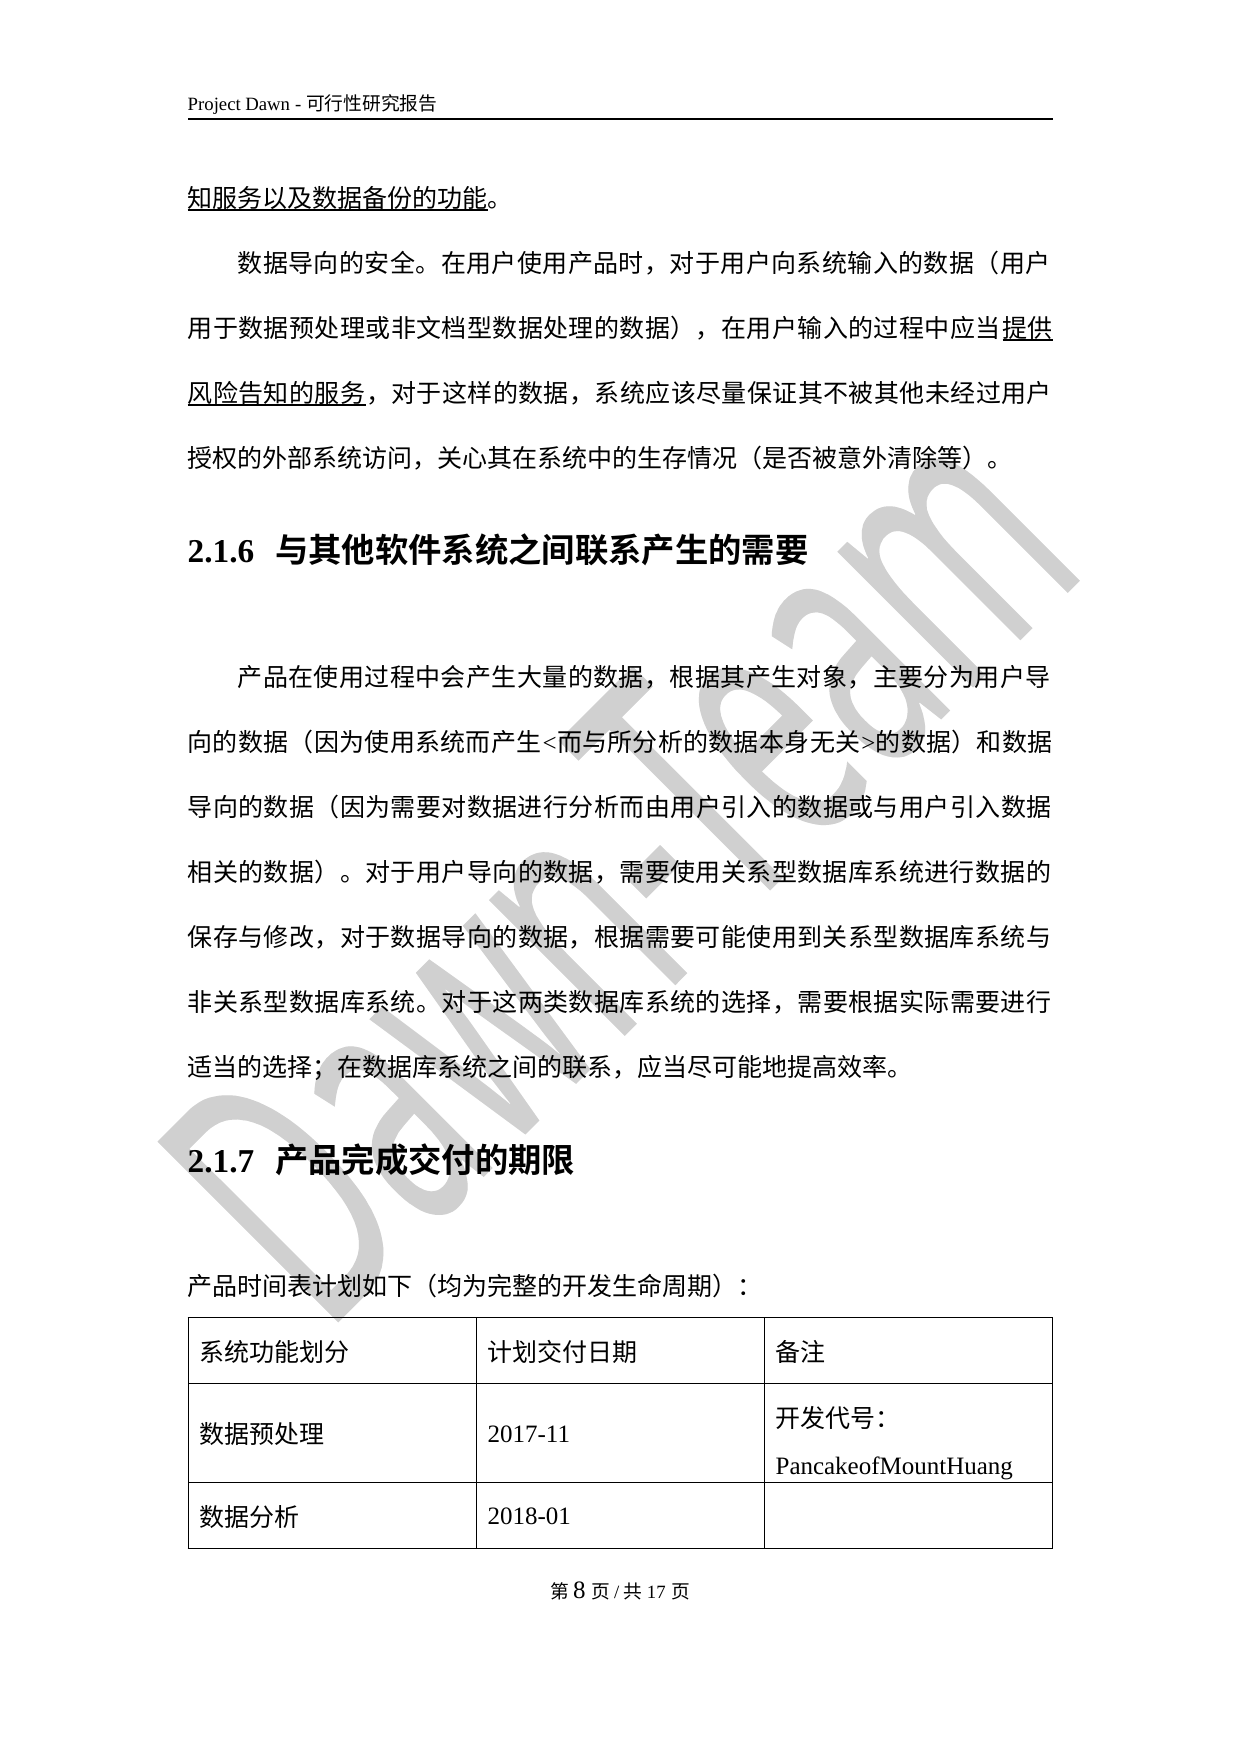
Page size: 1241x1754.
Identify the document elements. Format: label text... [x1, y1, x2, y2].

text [187, 164, 1053, 229]
table_cell 开发代号：PancakeofMountHuang [765, 1384, 1052, 1482]
text 数据导向的安全。在用户使用产品时，对于用户向系统输入的数据（用户用于数据预处理或非文档型数据处理的数据），在用户输入的过程中应当提供风险告知的服务，对于这样的数据，系统应该尽量保证其不被其他未经过用户授权的外部系统访问，关心其在系统中的生存情况（是否被意外清除等）。 [187, 229, 1053, 489]
table_cell 2018-01 [477, 1483, 764, 1548]
table_header 系统功能划分 [189, 1318, 476, 1383]
table_cell 数据分析 [189, 1483, 476, 1548]
text 产品在使用过程中会产生大量的数据，根据其产生对象，主要分为用户导向的数据（因为使用系统而产生<而与所分析的数据本身无关>的数据）和数据导向的数据（因为需要对数据进行分析而由用户引入的数据或与用户引入数据相关的数据）。对于用户导向的数据，需要使用关系型数据库系统进行数据的保存与修改，对于数据导向的数据，根据需要可能使用到关系型数据库系统与非关系型数据库系统。对于这两类数据库系统的选择，需要根据实际需要进行适当的选择；在数据库系统之间的联系，应当尽可能地提高效率。 [187, 643, 1053, 1098]
table_cell 数据预处理 [189, 1384, 476, 1482]
table_header 备注 [765, 1318, 1052, 1383]
text 产品时间表计划如下（均为完整的开发生命周期）： [187, 1252, 1053, 1317]
table_cell 2017-11 [477, 1384, 764, 1482]
subtitle 产品完成交付的期限 [187, 1125, 1053, 1190]
table_cell [765, 1483, 1052, 1548]
table_header 计划交付日期 [477, 1318, 764, 1383]
subtitle 与其他软件系统之间联系产生的需要 [187, 516, 1053, 581]
